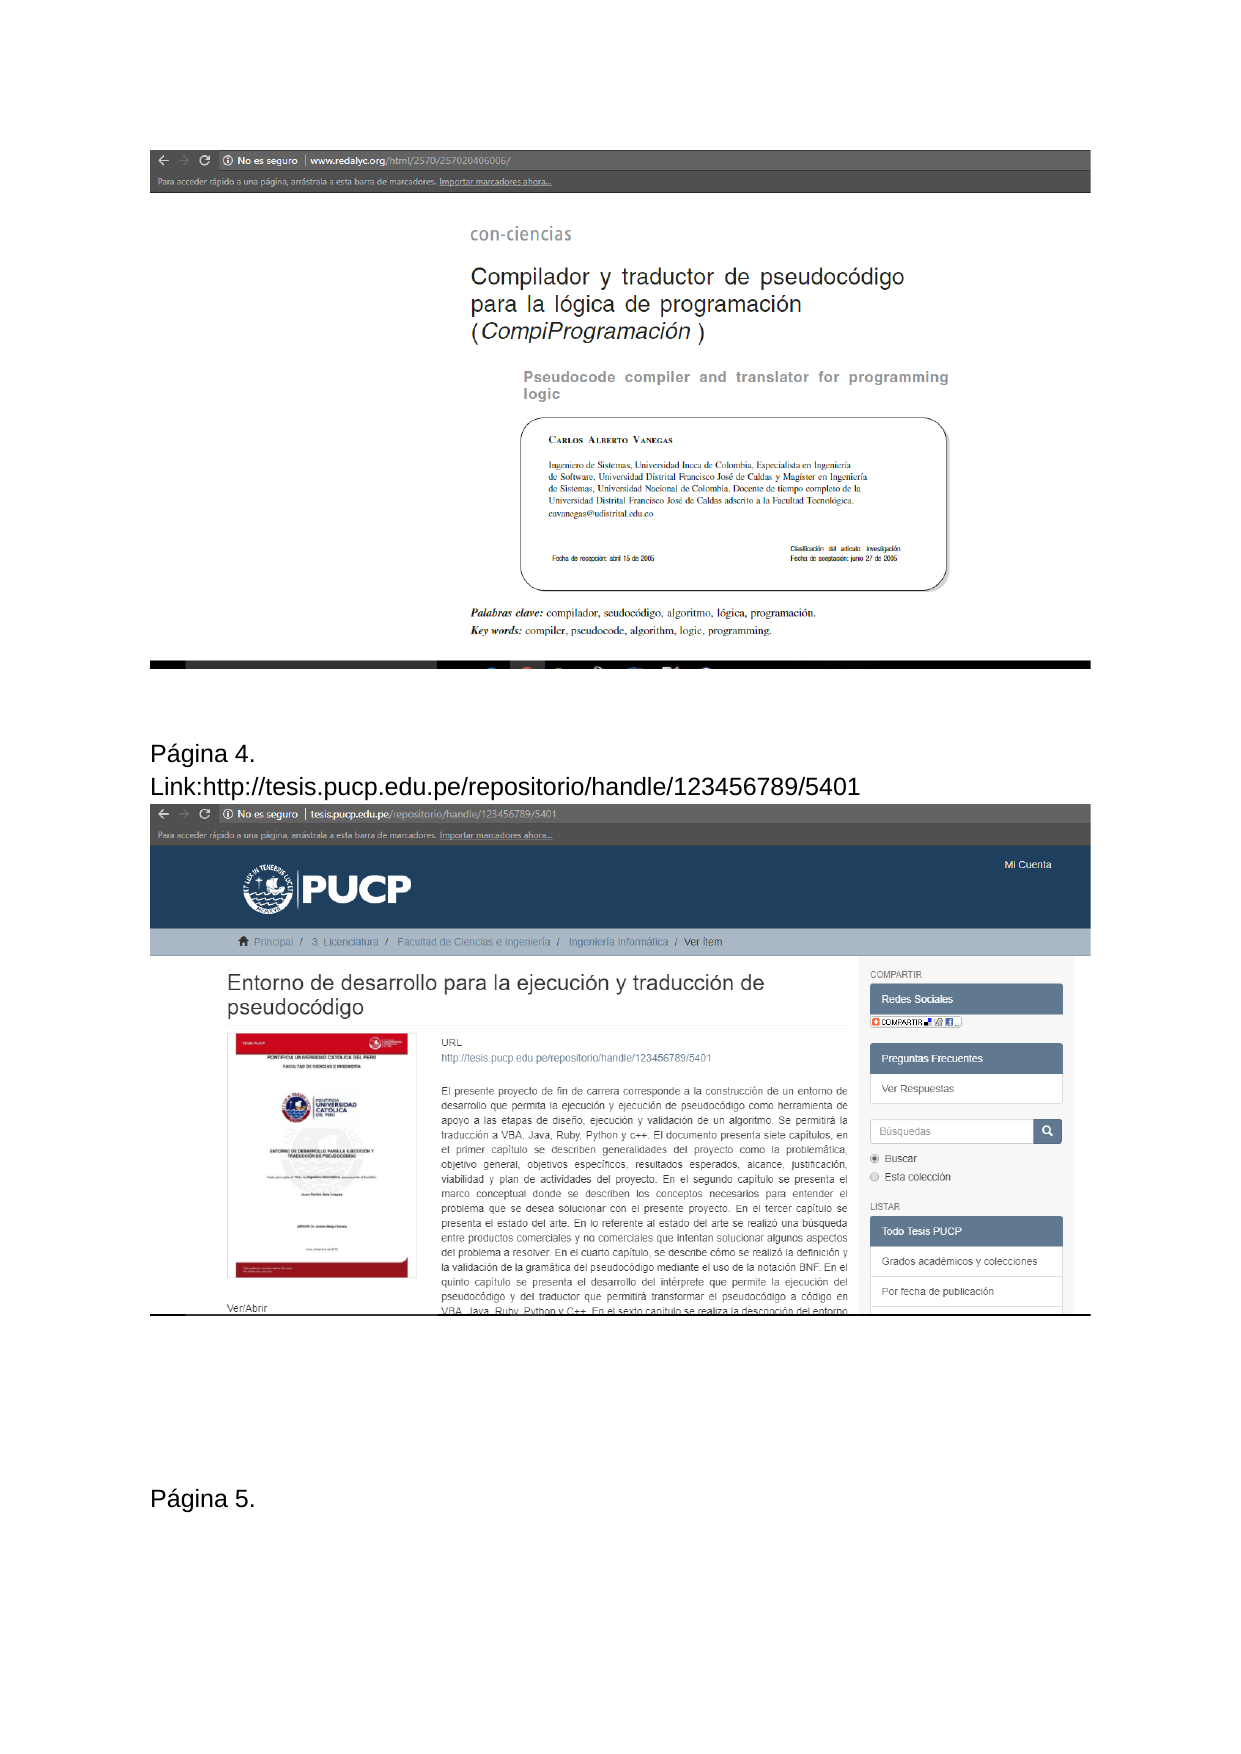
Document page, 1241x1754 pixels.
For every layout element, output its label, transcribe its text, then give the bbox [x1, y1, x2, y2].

picture [150, 804, 1091, 1316]
text Página 4. [150, 739, 1090, 767]
text Página 5. [150, 1484, 1090, 1513]
picture [150, 150, 1091, 669]
text Link:http://tesis.pucp.edu.pe/repositorio/handle/123456789/5401 [150, 772, 1090, 800]
